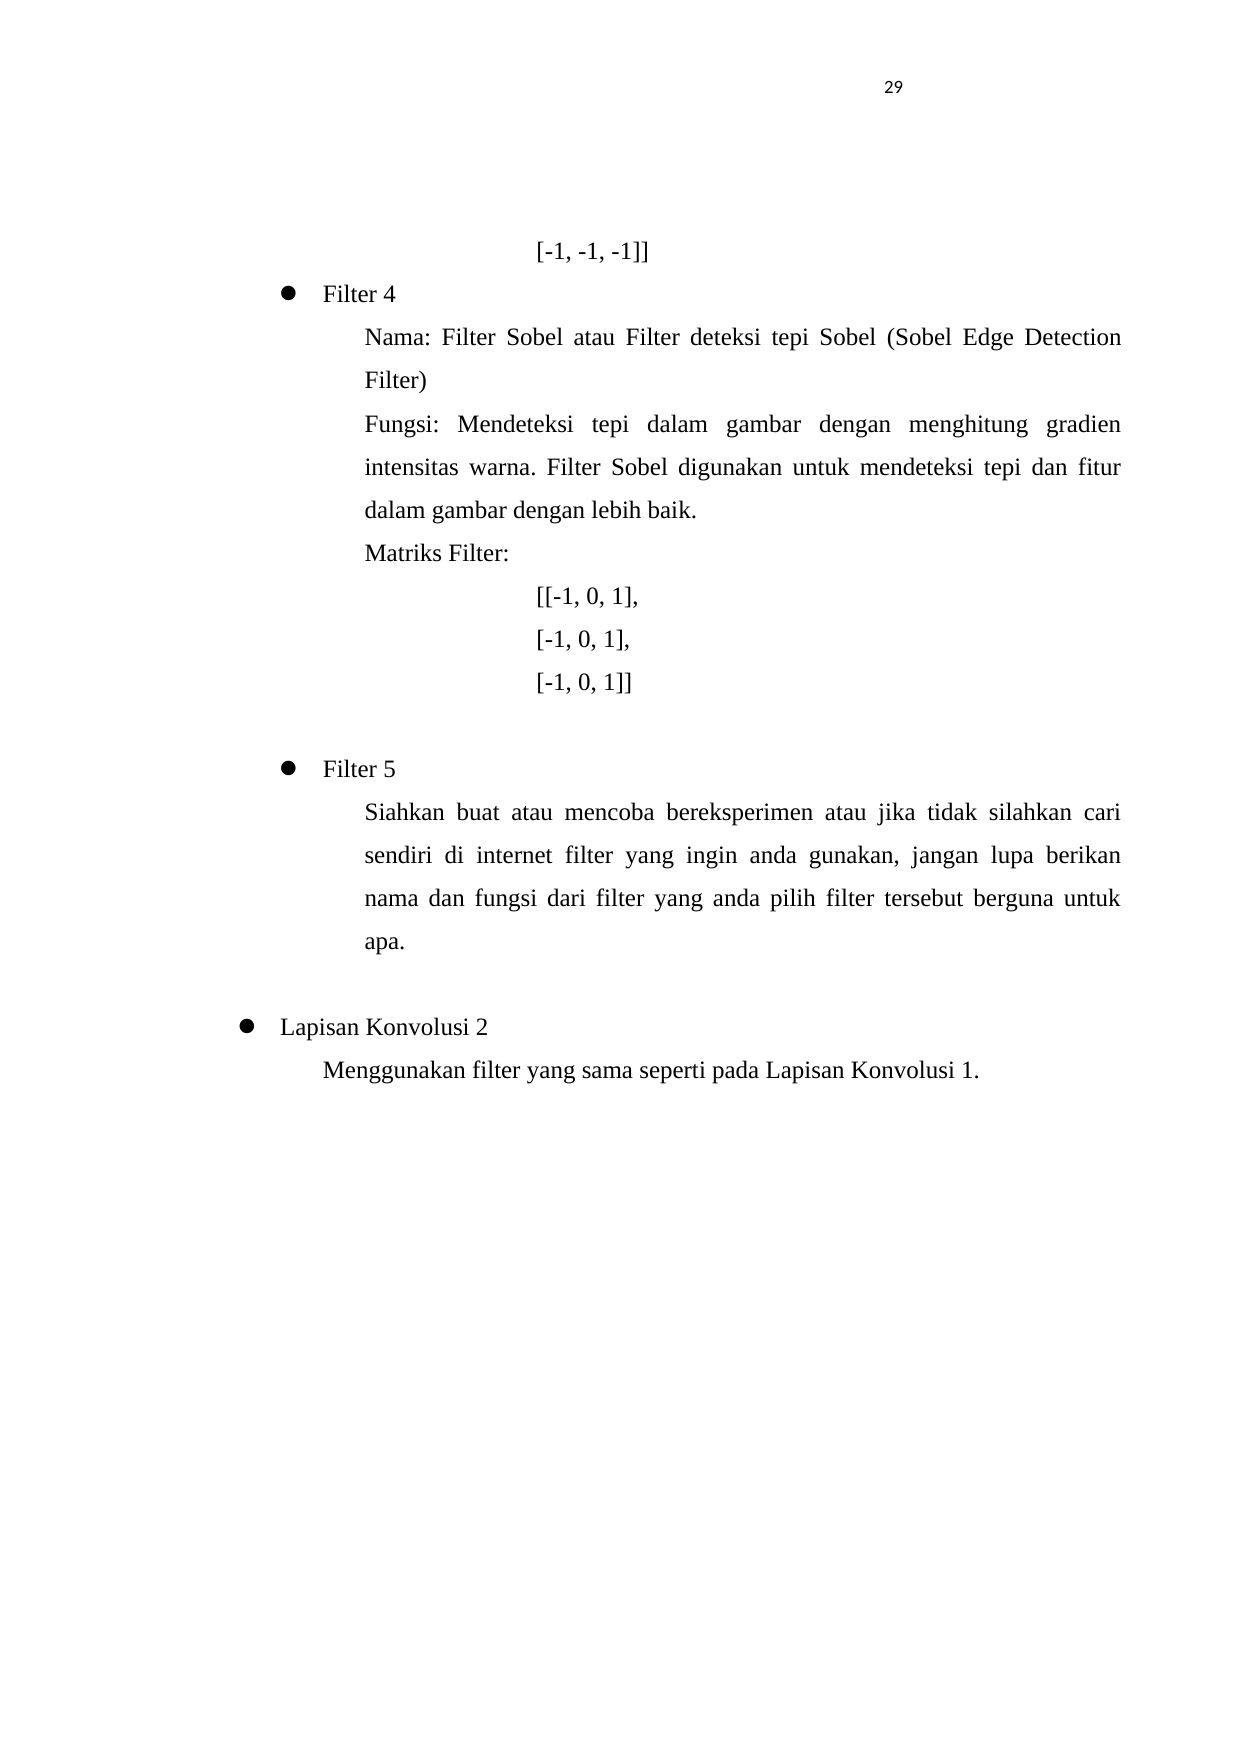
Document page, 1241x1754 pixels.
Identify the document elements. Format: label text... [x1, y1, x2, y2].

text Siahkan buat atau mencoba bereksperimen atau jika tidak silahkan cari sendiri di internet filter yang ingin anda gunakan, jangan lupa berikan nama dan fungsi dari filter yang anda pilih filter tersebut berguna untuk apa. [364, 797, 1122, 955]
list Filter 5 [279, 754, 1122, 782]
text [[-1, 0, 1], [236, 581, 1122, 610]
text [-1, 0, 1], [236, 624, 1122, 653]
text Matriks Filter: [364, 538, 1122, 567]
text [-1, 0, 1]] [236, 667, 1122, 696]
text Nama: Filter Sobel atau Filter deteksi tepi Sobel (Sobel Edge Detection Filter) [364, 322, 1122, 394]
list Lapisan Konvolusi 2 [237, 1012, 1122, 1041]
text Fungsi: Mendeteksi tepi dalam gambar dengan menghitung gradien intensitas warna. Filter Sobel digunakan untuk mendeteksi tepi dan fitur dalam gambar dengan lebih baik. [364, 409, 1122, 524]
text Menggunakan filter yang sama seperti pada Lapisan Konvolusi 1. [323, 1056, 1122, 1084]
text [-1, -1, -1]] [364, 236, 1122, 265]
list Filter 4 [279, 279, 1122, 308]
